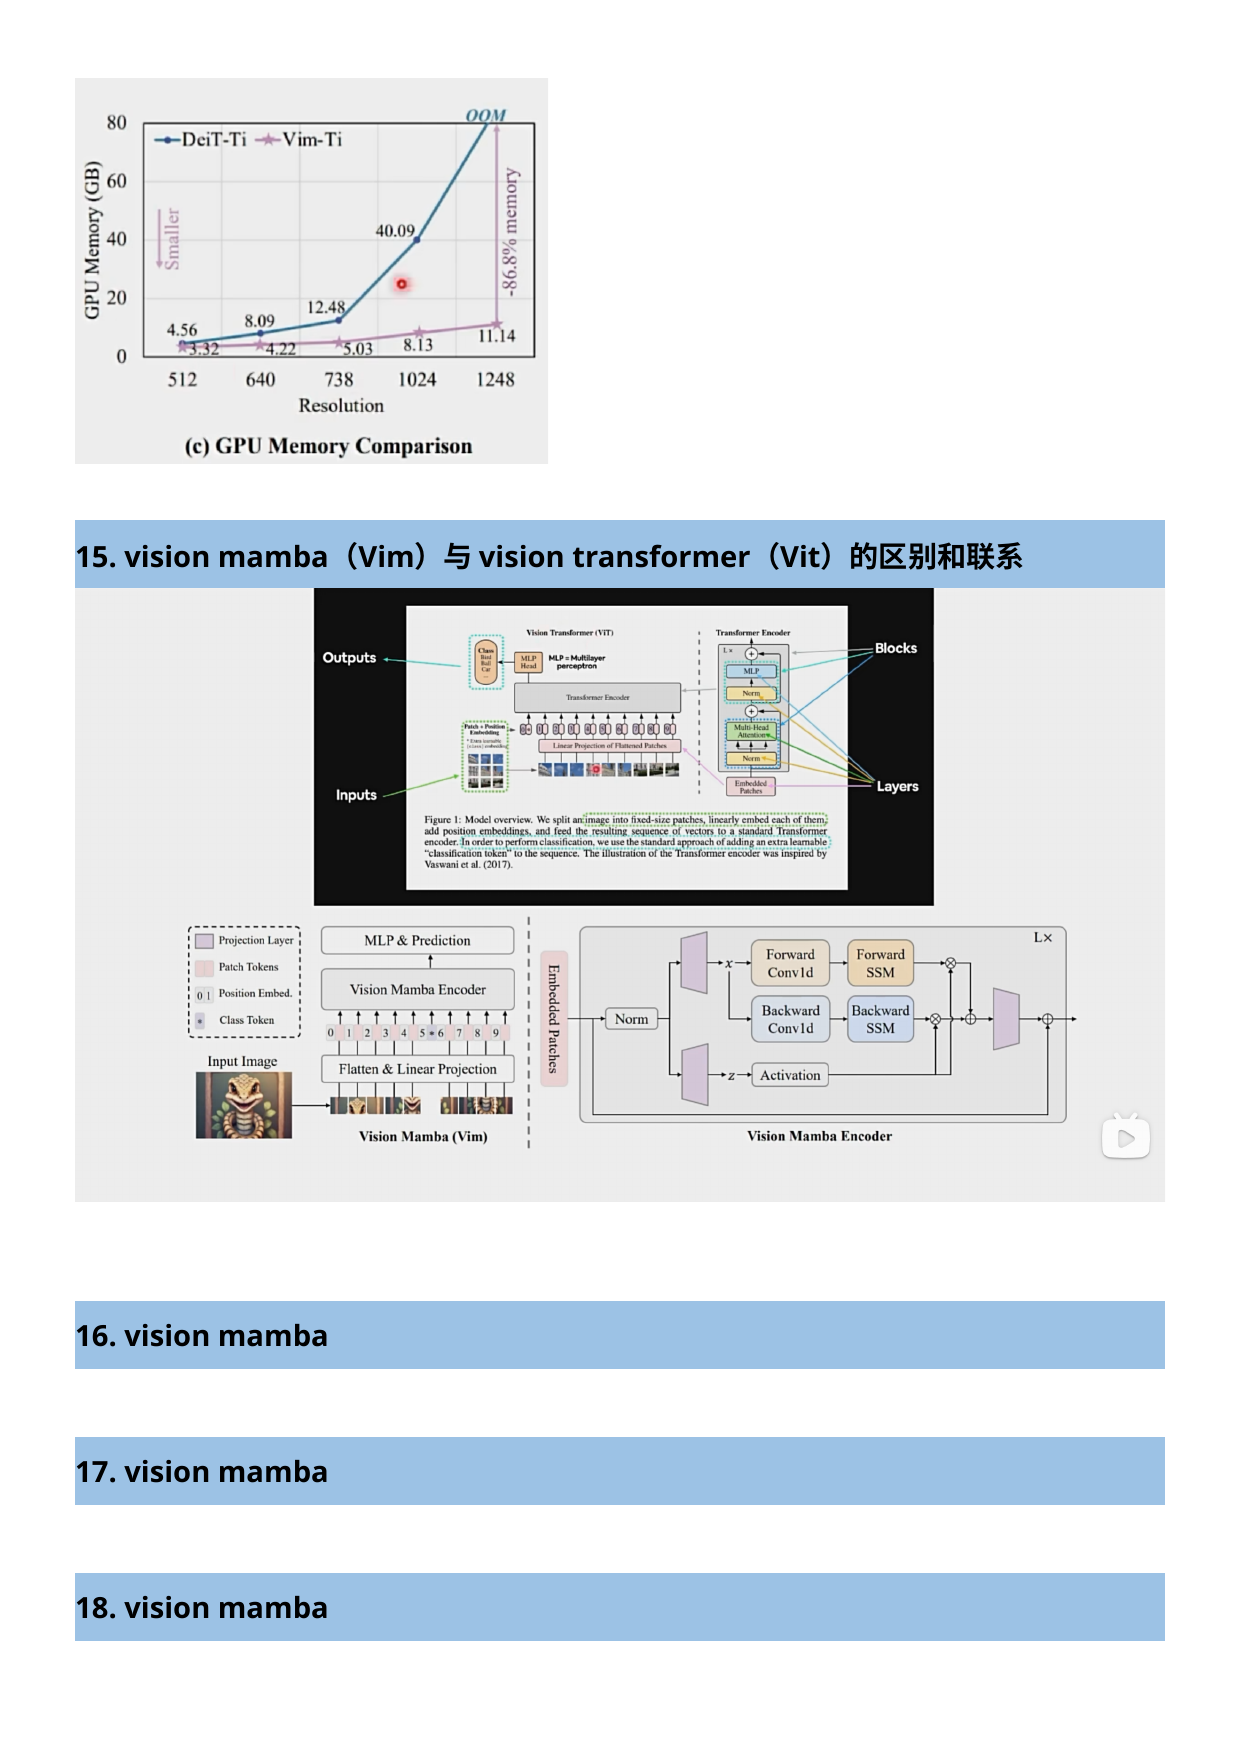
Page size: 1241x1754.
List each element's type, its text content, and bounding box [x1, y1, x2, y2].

list 15. vision mamba（Vim）与vision transformer（Vit）的区别和联系 [75, 520, 1165, 588]
picture [75, 78, 549, 464]
list 18. vision mamba [75, 1573, 1165, 1641]
list 16. vision mamba [75, 1301, 1165, 1369]
list 17. vision mamba [75, 1437, 1165, 1505]
picture [75, 588, 1166, 1202]
